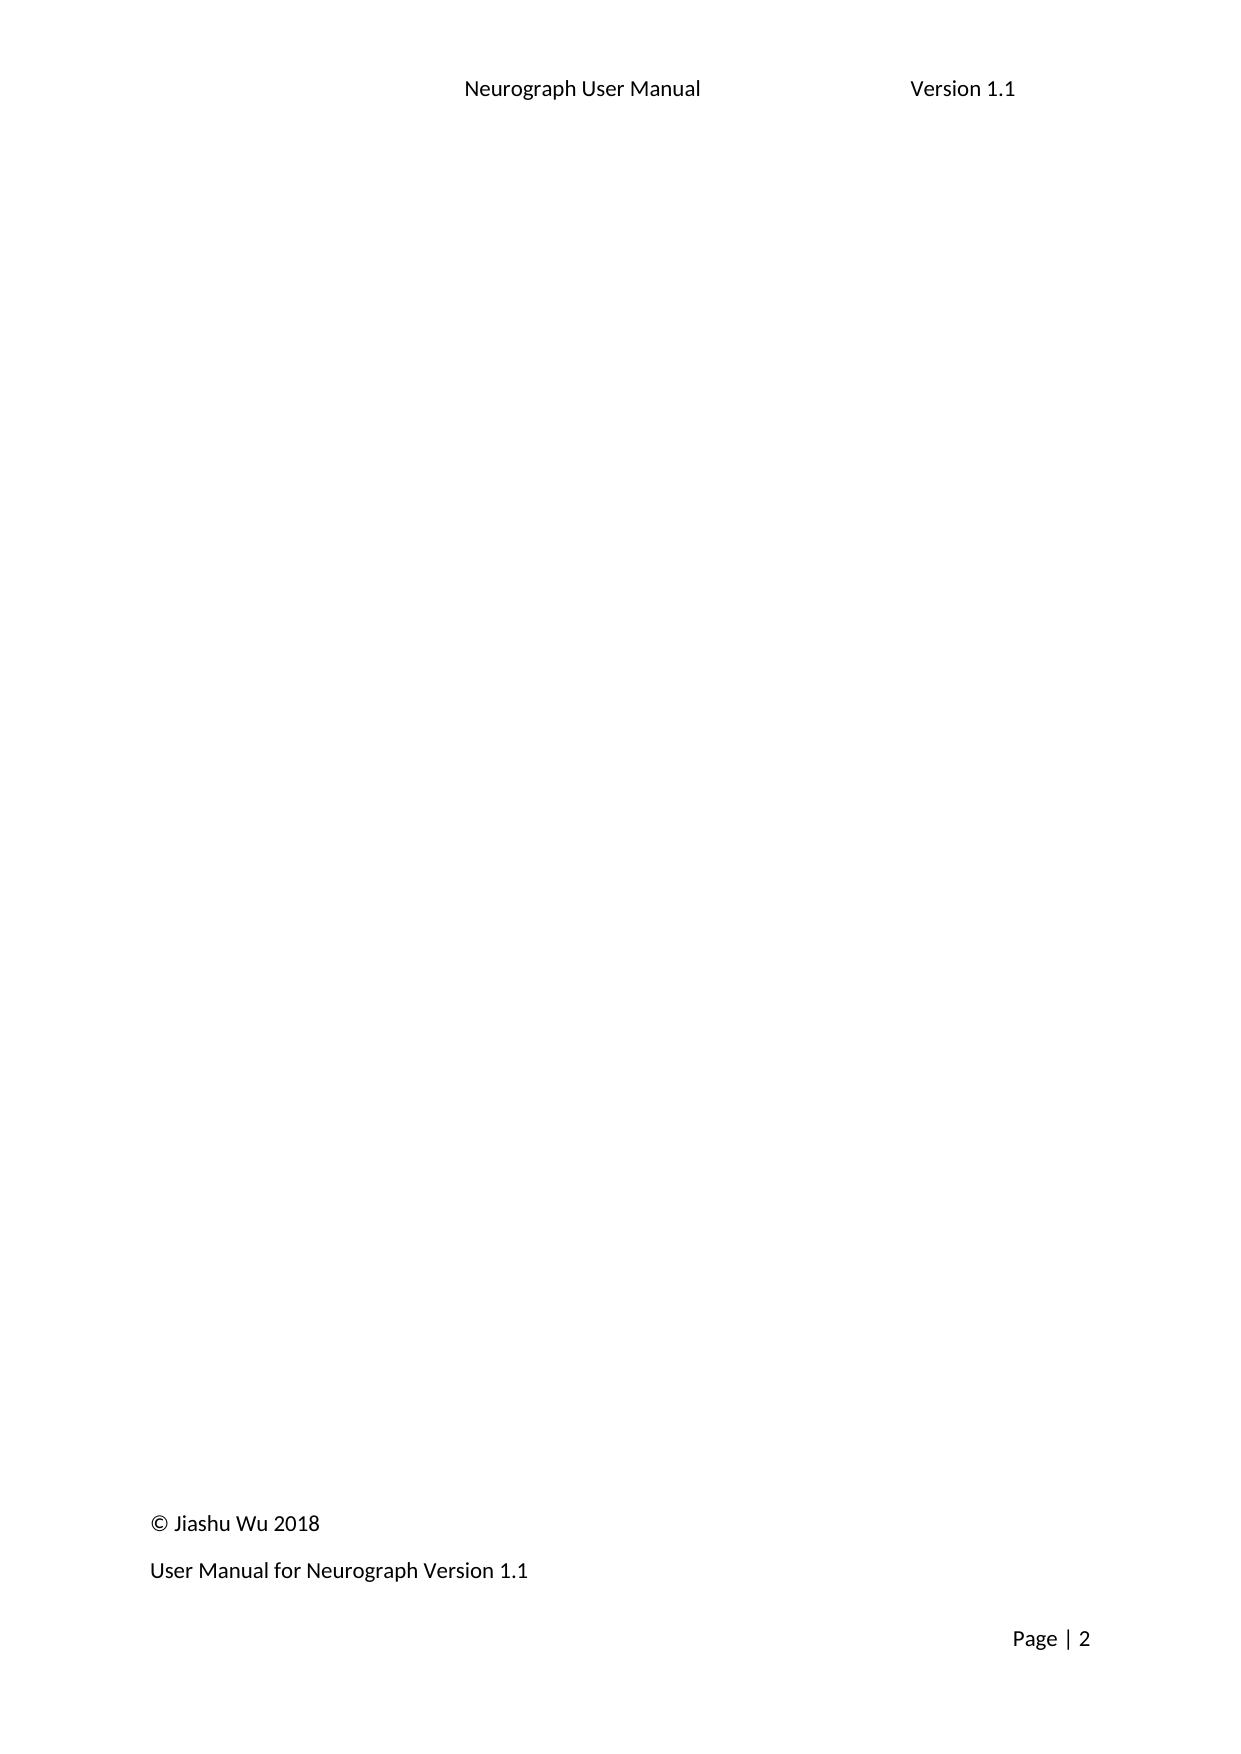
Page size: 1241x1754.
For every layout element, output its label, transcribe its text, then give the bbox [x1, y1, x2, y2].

text User Manual for Neurograph Version 1.1 [150, 1556, 1090, 1584]
text © Jiashu Wu 2018 [150, 1509, 1090, 1537]
